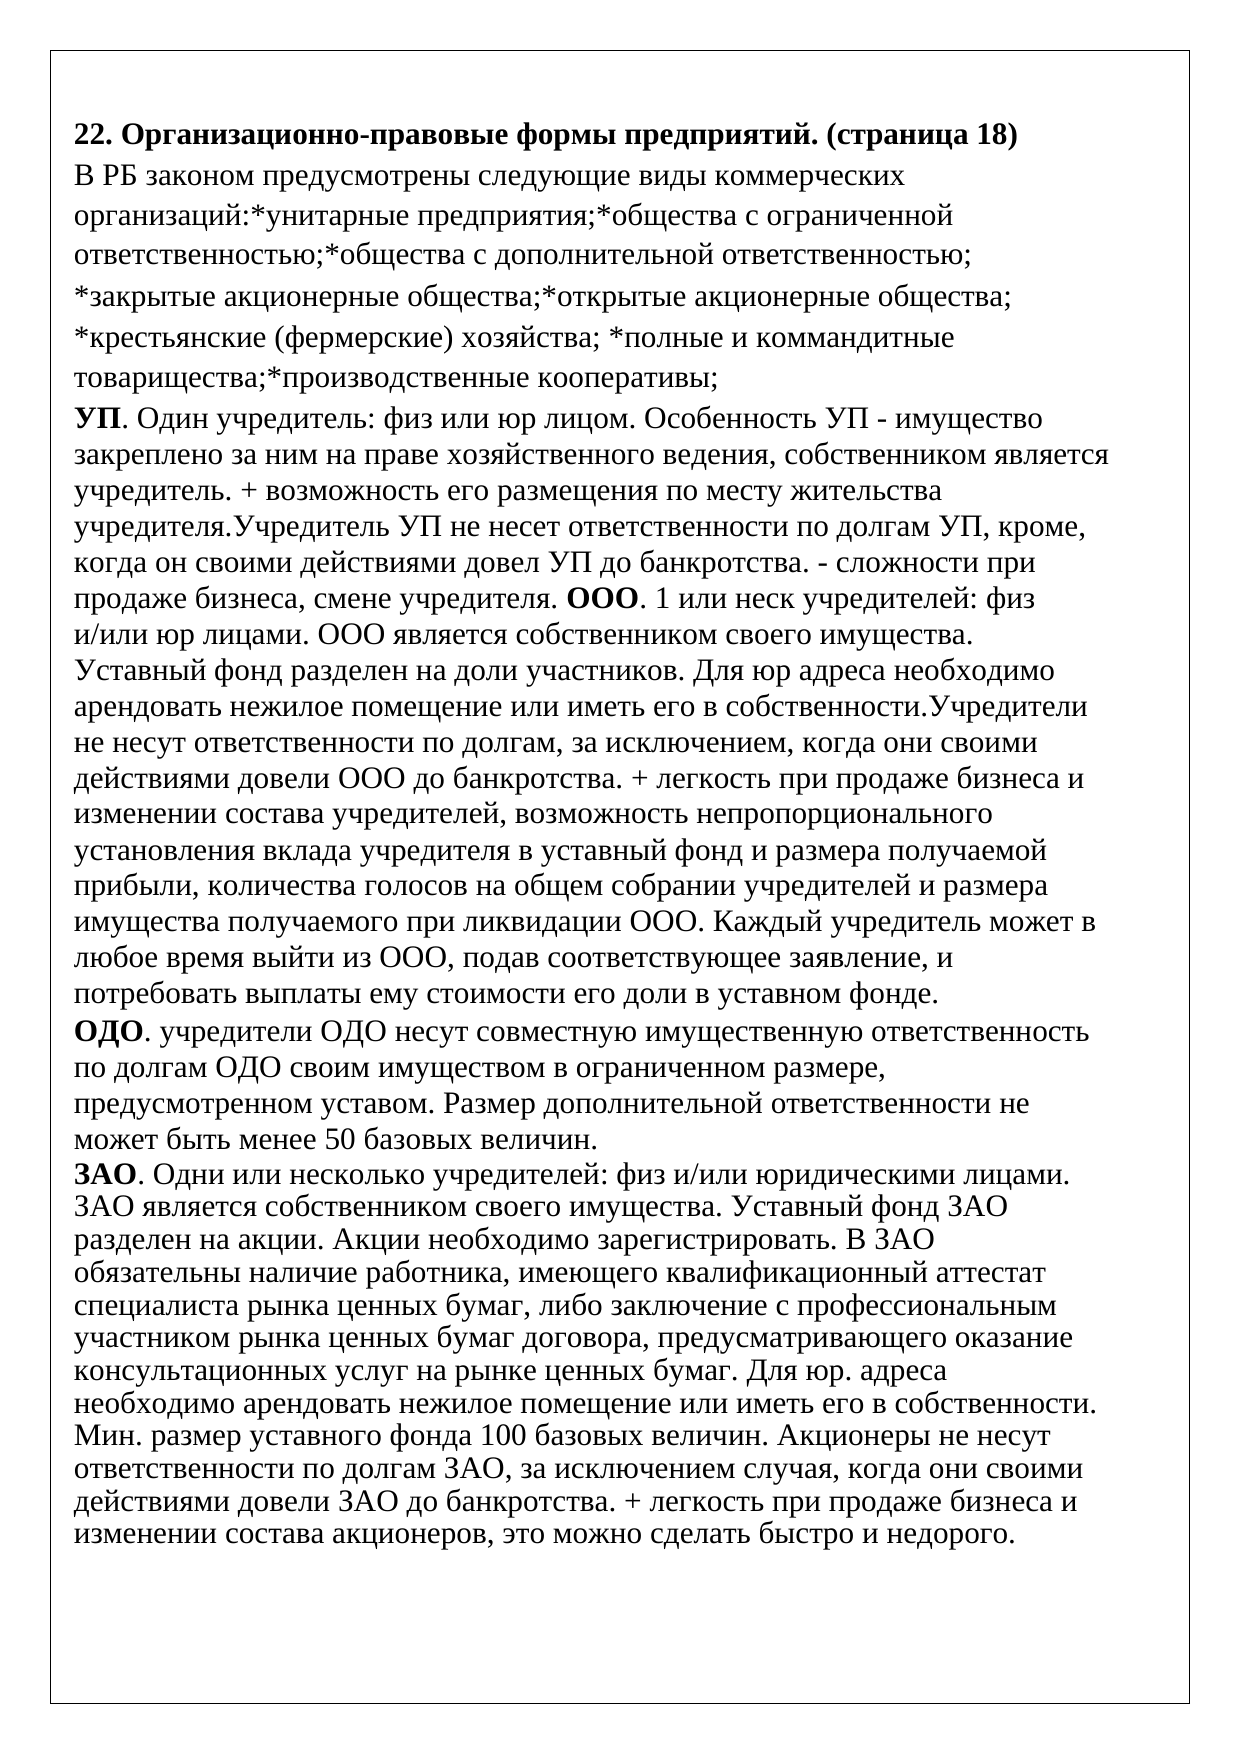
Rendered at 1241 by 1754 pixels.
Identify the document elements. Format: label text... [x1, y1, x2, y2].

text *крестьянские (фермерские) хозяйства; *полные и коммандитные товарищества;*производственные кооперативы; [74, 318, 1112, 394]
text 22. Организационно-правовые формы предприятий. (страница 18) [74, 115, 1152, 151]
text ЗАО. Одни или несколько учредителей: физ и/или юридическими лицами. ЗАО является собственником своего имущества. Уставный фонд ЗАО разделен на акции. Акции необходимо зарегистрировать. В ЗАО обязательны наличие работника, имеющего квалификационный аттестат специалиста рынка ценных бумаг, либо заключение с профессиональным участником рынка ценных бумаг договора, предусматривающего оказание консультационных услуг на рынке ценных бумаг. Для юр. адреса необходимо арендовать нежилое помещение или иметь его в собственности. Мин. размер уставного фонда 100 базовых величин. Акционеры не несут ответственности по долгам ЗАО, за исключением случая, когда они своими действиями довели ЗАО до банкротства. + легкость при продаже бизнеса и изменении состава акционеров, это можно сделать быстро и недорого. [74, 1158, 1104, 1551]
text В РБ законом предусмотрены следующие виды коммерческих организаций:*унитарные предприятия;*общества с ограниченной ответственностью;*общества с дополнительной ответственностью; [74, 156, 1112, 271]
text *закрытые акционерные общества;*открытые акционерные общества; [74, 277, 1112, 313]
text УП. Один учредитель: физ или юр лицом. Особенность УП - имущество закреплено за ним на праве хозяйственного ведения, собственником является учредитель. + возможность его размещения по месту жительства учредителя.Учредитель УП не несет ответственности по долгам УП, кроме, когда он своими действиями довел УП до банкротства. - сложности при продаже бизнеса, смене учредителя. ООО. 1 или неск учредителей: физ и/или юр лицами. ООО является собственником своего имущества. Уставный фонд разделен на доли участников. Для юр адреса необходимо арендовать нежилое помещение или иметь его в собственности.Учредители не несут ответственности по долгам, за исключением, когда они своими действиями довели ООО до банкротства. + легкость при продаже бизнеса и изменении состава учредителей, возможность непропорционального установления вклада учредителя в уставный фонд и размера получаемой прибыли, количества голосов на общем собрании учредителей и размера имущества получаемого при ликвидации ООО. Каждый учредитель может в любое время выйти из ООО, подав соответствующее заявление, и потребовать выплаты ему стоимости его доли в уставном фонде. [74, 399, 1112, 1010]
text ОДО. учредители ОДО несут совместную имущественную ответственность по долгам ОДО своим имуществом в ограниченном размере, предусмотренном уставом. Размер дополнительной ответственности не может быть менее 50 базовых величин. [74, 1012, 1112, 1156]
